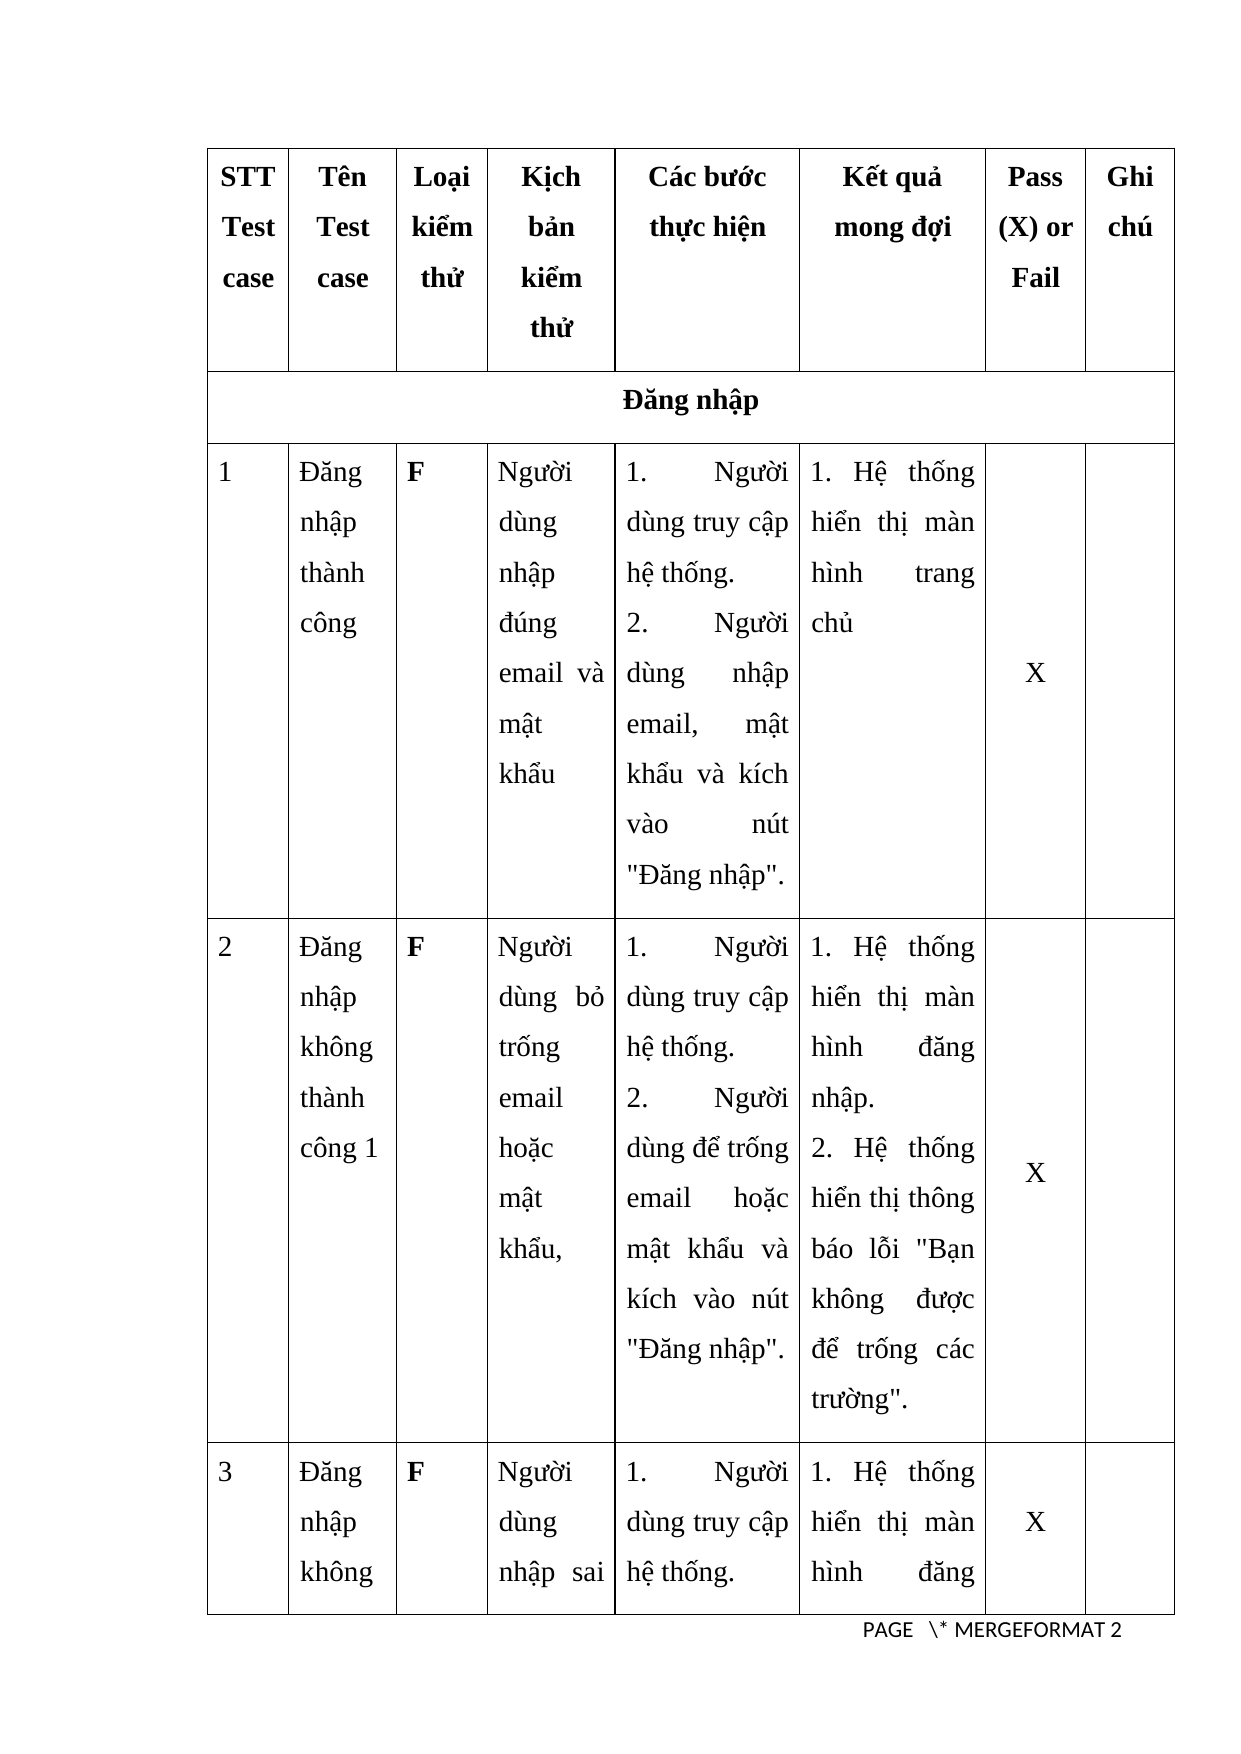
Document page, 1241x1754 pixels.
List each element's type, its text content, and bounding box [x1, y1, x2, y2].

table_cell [616, 1443, 799, 1614]
table_cell Đăng nhập không thành công 1 [289, 919, 396, 1442]
table_header Các bước thực hiện [616, 149, 799, 371]
table_cell F [397, 1443, 487, 1614]
table_cell Đăng nhập thành công [289, 444, 396, 917]
table_cell 1. Hệ thống hiển thị màn hình trang chủ [800, 444, 985, 917]
table_cell X [986, 444, 1085, 917]
table_header Loại kiểm thử [397, 149, 487, 371]
table_cell F [397, 444, 487, 917]
table_cell [1086, 1443, 1174, 1614]
table_cell X [986, 919, 1085, 1442]
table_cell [800, 1443, 985, 1614]
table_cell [289, 1443, 396, 1614]
table_cell F [397, 919, 487, 1442]
table_cell 2 [208, 919, 288, 1442]
table_cell X [986, 1443, 1085, 1614]
table_cell 1 [208, 444, 288, 917]
table_header Tên Test case [289, 149, 396, 371]
table_cell 1. Người dùng truy cập hệ thống. 2. Người dùng để trống email hoặc mật khẩu và kích vào nút "Đăng nhập". [616, 919, 799, 1442]
table_cell Đăng nhập [208, 372, 1174, 443]
table_header Kết quả mong đợi [800, 149, 985, 371]
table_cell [488, 1443, 614, 1614]
table_cell Người dùng nhập đúng email và mật khẩu [488, 444, 614, 917]
table_header STT Test case [208, 149, 288, 371]
table_header Ghi chú [1086, 149, 1174, 371]
table_header Kịch bản kiểm thử [488, 149, 614, 371]
table_cell 1. Hệ thống hiển thị màn hình đăng nhập. 2. Hệ thống hiển thị thông báo lỗi "Bạn không được để trống các trường". [800, 919, 985, 1442]
table_cell [1086, 444, 1174, 917]
table_cell [1086, 919, 1174, 1442]
table_cell 3 [208, 1443, 288, 1614]
table_cell Người dùng bỏ trống email hoặc mật khẩu, [488, 919, 614, 1442]
table_cell 1. Người dùng truy cập hệ thống. 2. Người dùng nhập email, mật khẩu và kích vào nút "Đăng nhập". [616, 444, 799, 917]
table_header Pass (X) or Fail [986, 149, 1085, 371]
